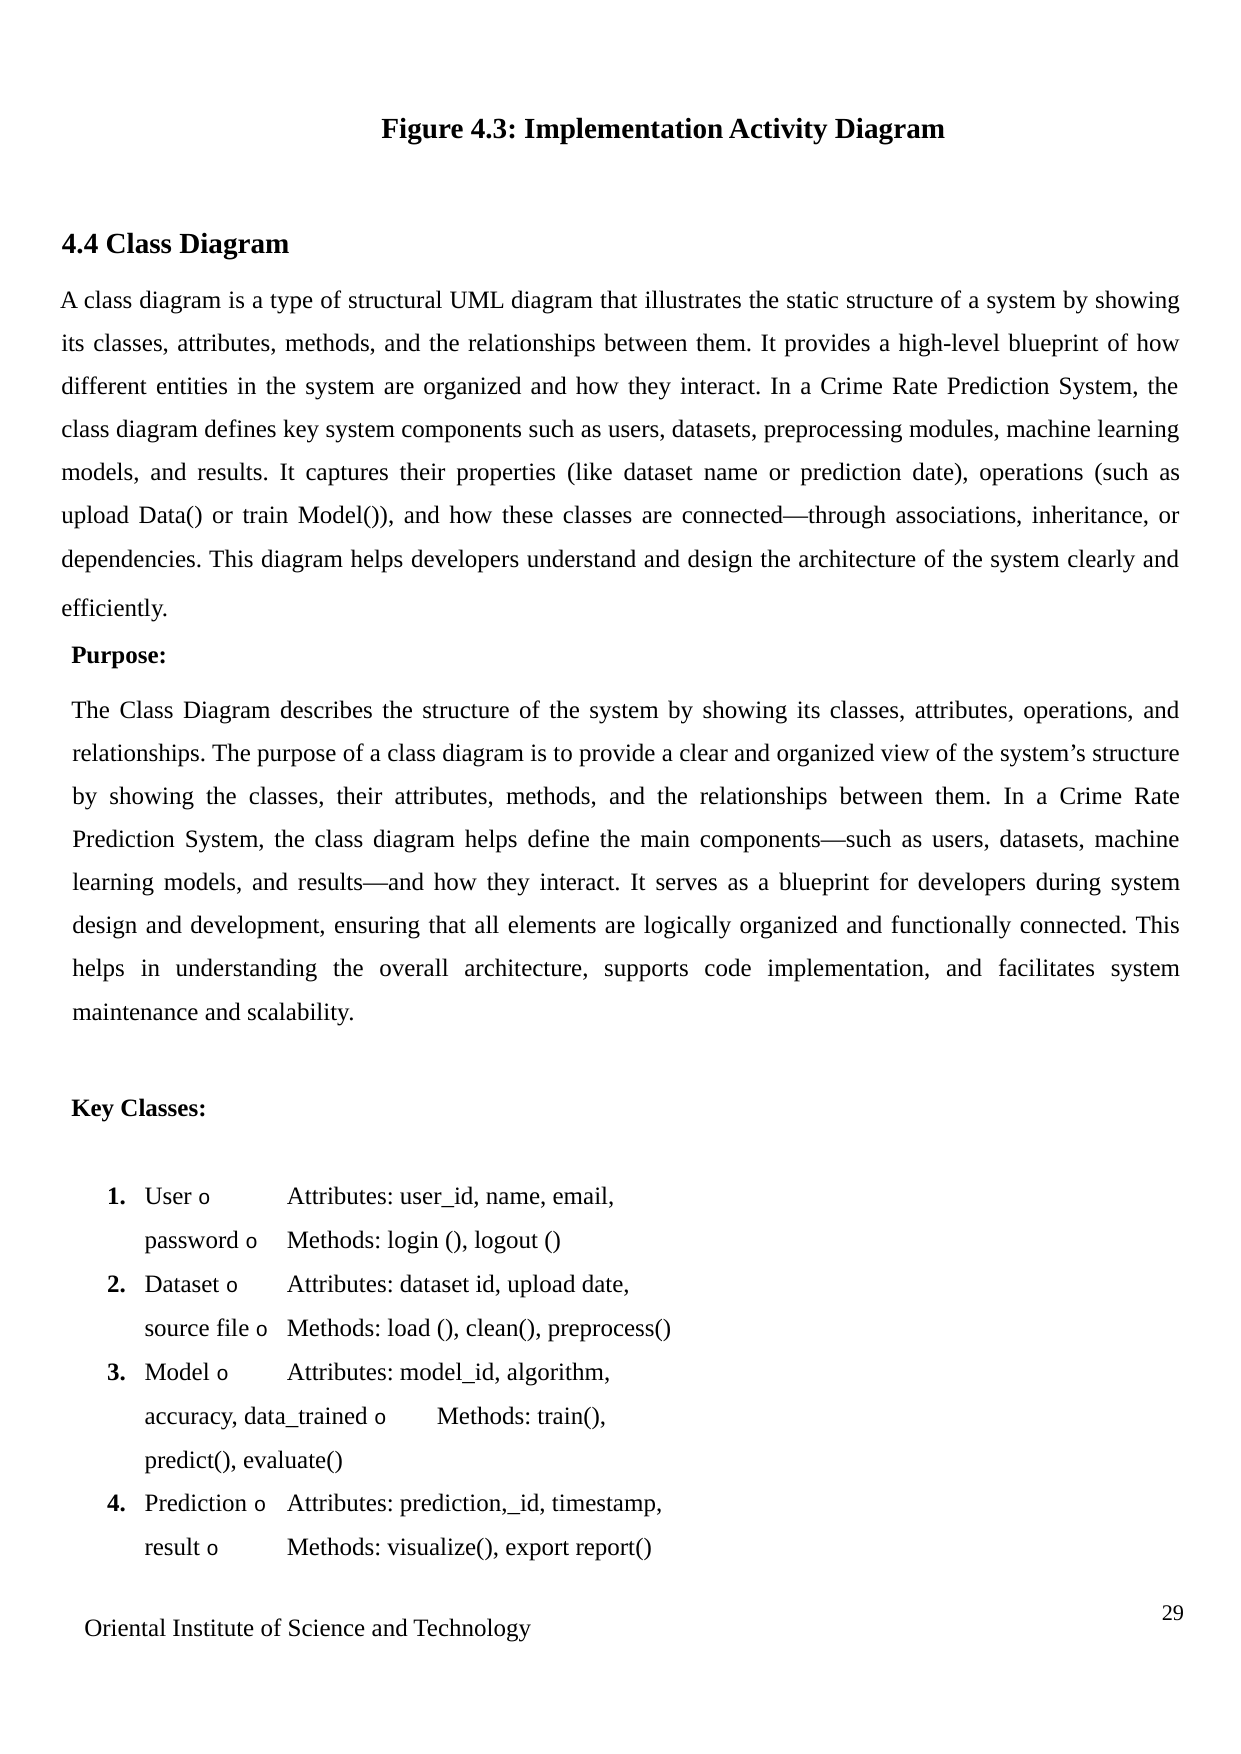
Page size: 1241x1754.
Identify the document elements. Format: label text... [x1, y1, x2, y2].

list Dataset o Attributes: dataset id, upload date, source file o Methods: load (), clean(), preprocess() [107, 1269, 700, 1343]
text A class diagram is a type of structural UML diagram that illustrates the static structure of a system by showing its classes, attributes, methods, and the relationships between them. It provides a high-level blueprint of how different entities in the system are organized and how they interact. In a Crime Rate Prediction System, the class diagram defines key system components such as users, datasets, preprocessing modules, machine learning models, and results. It captures their properties (like dataset name or prediction date), operations (such as upload Data() or train Model()), and how these classes are connected—through associations, inheritance, or dependencies. This diagram helps developers understand and design the architecture of the system clearly and efficiently. [60, 285, 1181, 623]
text The Class Diagram describes the structure of the system by showing its classes, attributes, operations, and relationships. The purpose of a class diagram is to provide a clear and organized view of the system’s structure by showing the classes, their attributes, methods, and the relationships between them. In a Crime Rate Prediction System, the class diagram helps define the main components—such as users, datasets, machine learning models, and results—and how they interact. It serves as a blueprint for developers during system design and development, ensuring that all elements are logically organized and functionally connected. This helps in understanding the overall architecture, supports code implementation, and facilitates system maintenance and scalability. [71, 695, 1181, 1025]
text Key Classes: [71, 1093, 1226, 1122]
list Model o Attributes: model_id, algorithm, accuracy, data_trained o Methods: train(), predict(), evaluate() [107, 1357, 700, 1474]
subtitle Figure 4.3: Implementation Activity Diagram [101, 111, 1225, 144]
list Prediction o Attributes: prediction,_id, timestamp, result o Methods: visualize(), export report() [107, 1488, 700, 1562]
text Purpose: [71, 640, 1226, 669]
list User o Attributes: user_id, name, email, password o Methods: login (), logout () [107, 1181, 700, 1254]
subtitle 4.4 Class Diagram [62, 226, 1226, 259]
